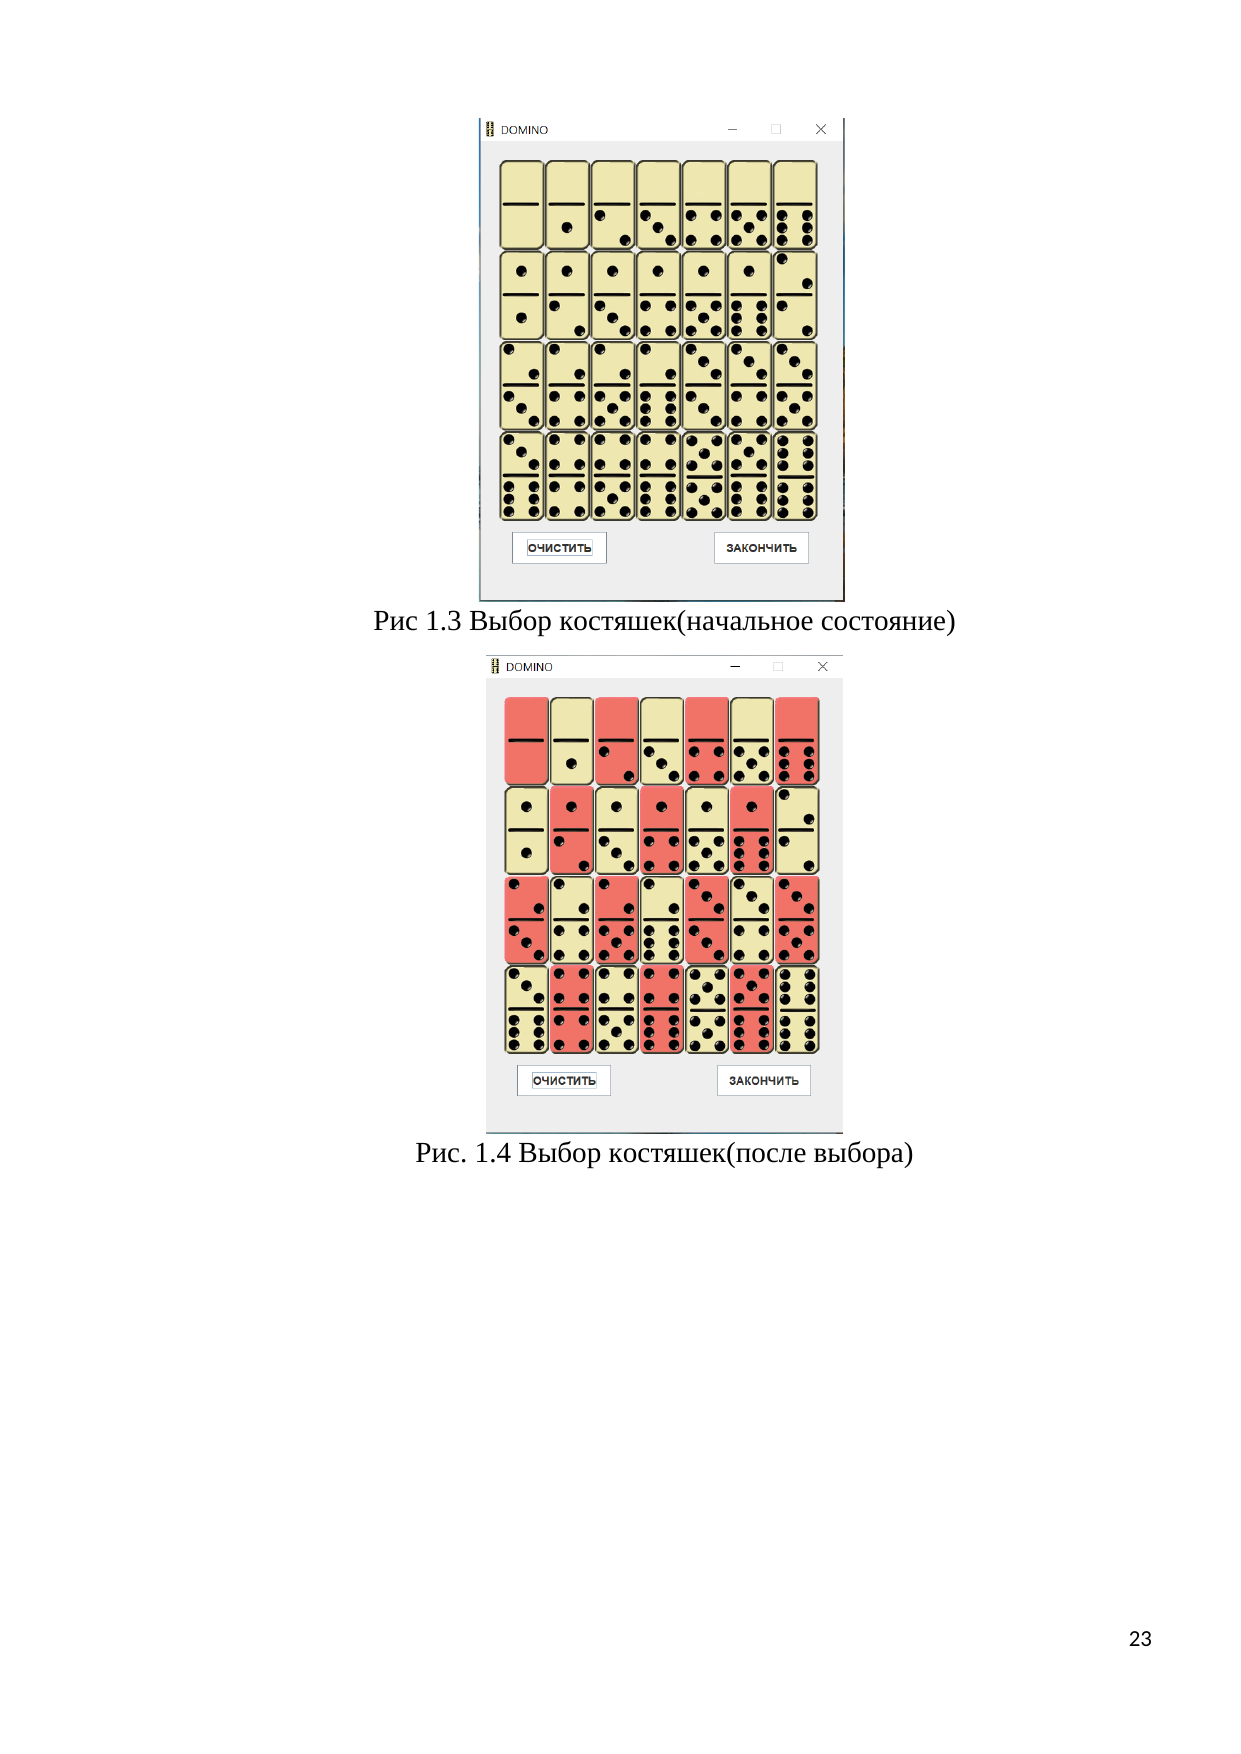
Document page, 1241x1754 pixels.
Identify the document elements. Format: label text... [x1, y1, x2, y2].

picture [478, 118, 845, 602]
picture [486, 655, 843, 1134]
